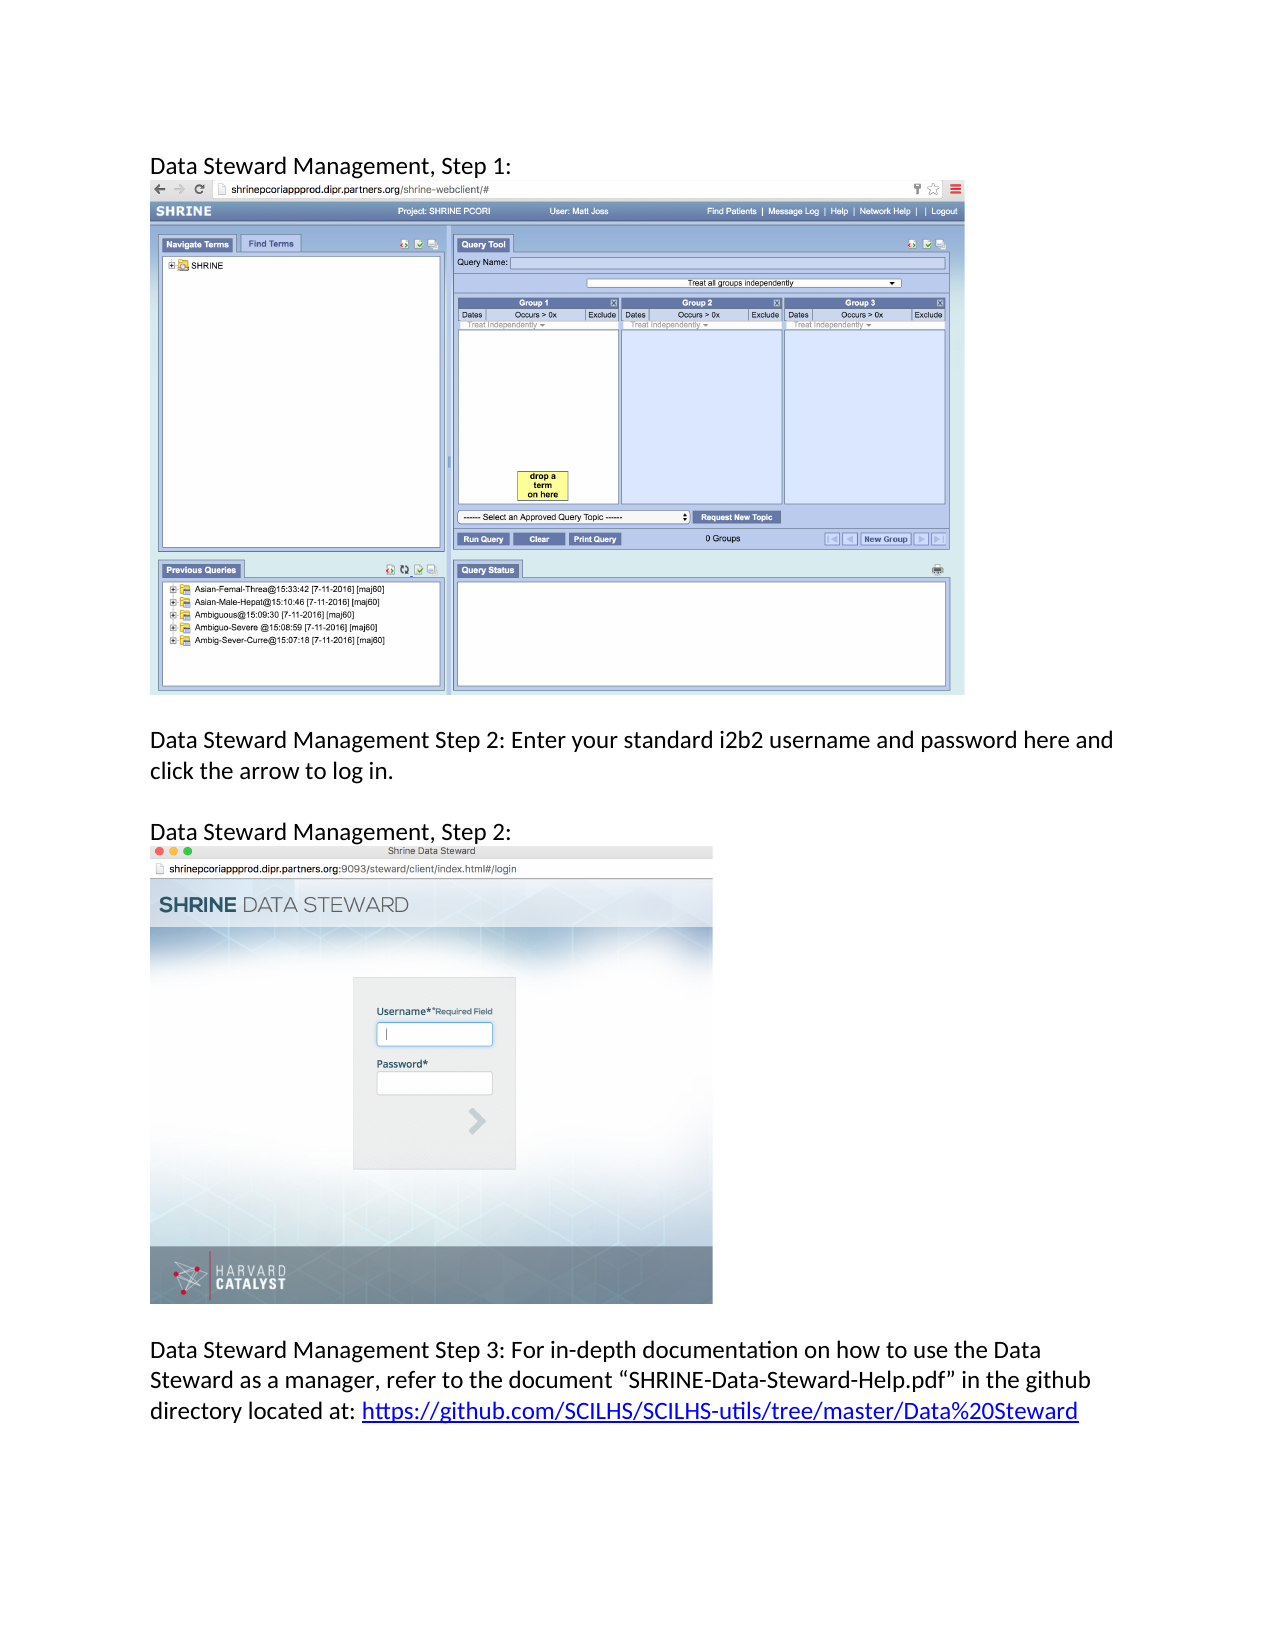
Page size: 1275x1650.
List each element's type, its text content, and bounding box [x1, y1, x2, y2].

picture [150, 846, 713, 1304]
text Data Steward Management Step 3: For in-depth documentation on how to use the Data Steward as a manager, refer to the document “SHRINE-Data-Steward-Help.pdf” in the github directory located at: https://github.com/SCILHS/SCILHS-utils/tree/master/Data%20Steward [150, 1334, 1125, 1426]
text Data Steward Management, Step 2: [150, 816, 1125, 847]
picture [150, 180, 965, 695]
text Data Steward Management, Step 1: [150, 150, 1125, 181]
text Data Steward Management Step 2: Enter your standard i2b2 username and password here and click the arrow to log in. [150, 725, 1125, 786]
